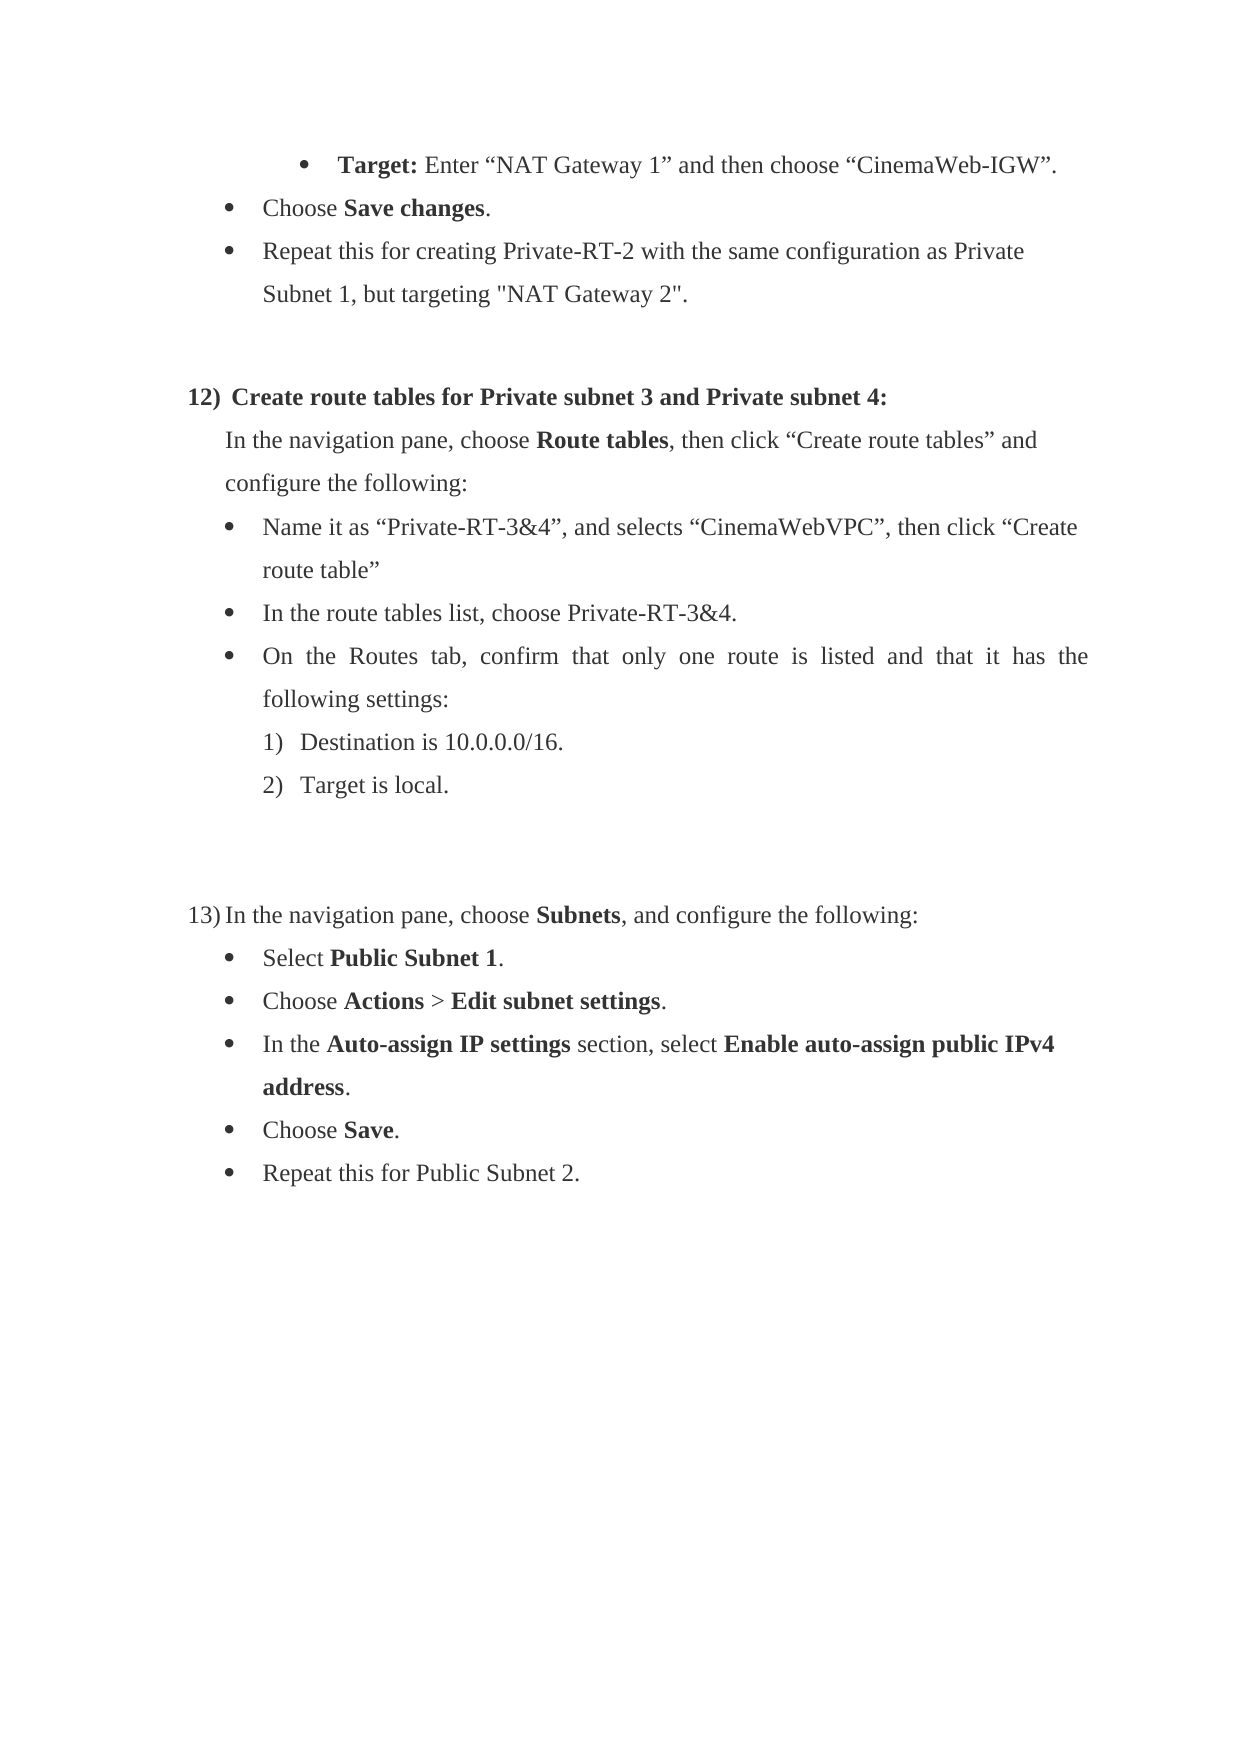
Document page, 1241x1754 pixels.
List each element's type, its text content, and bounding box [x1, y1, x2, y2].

list Select Public Subnet 1. [225, 943, 1090, 972]
list Choose Save. [225, 1115, 1090, 1144]
list Repeat this for Public Subnet 2. [225, 1158, 1090, 1187]
list Choose Actions > Edit subnet settings. [225, 986, 1090, 1015]
list In the navigation pane, choose Route tables, then click “Create route tables” and configure the following: [225, 425, 1090, 497]
list Repeat this for creating Private-RT-2 with the same configuration as Private Subnet 1, but targeting "NAT Gateway 2". [225, 236, 1090, 308]
list In the navigation pane, choose Subnets, and configure the following: [187, 900, 1090, 928]
list Name it as “Private-RT-3&4”, and selects “CinemaWebVPC”, then click “Create route table” [225, 512, 1090, 583]
list Target: Enter “NAT Gateway 1” and then choose “CinemaWeb-IGW”. [300, 150, 1090, 179]
list On the Routes tab, confirm that only one route is listed and that it has the following settings: [225, 641, 1090, 713]
list Target is local. [262, 770, 1090, 799]
list In the Auto-assign IP settings section, select Enable auto-assign public IPv4 address. [225, 1029, 1090, 1101]
list In the route tables list, choose Private-RT-3&4. [225, 598, 1090, 627]
list Destination is 10.0.0.0/16. [262, 727, 1090, 756]
list Choose Save changes. [225, 193, 1090, 222]
list Create route tables for Private subnet 3 and Private subnet 4: [187, 382, 1090, 411]
